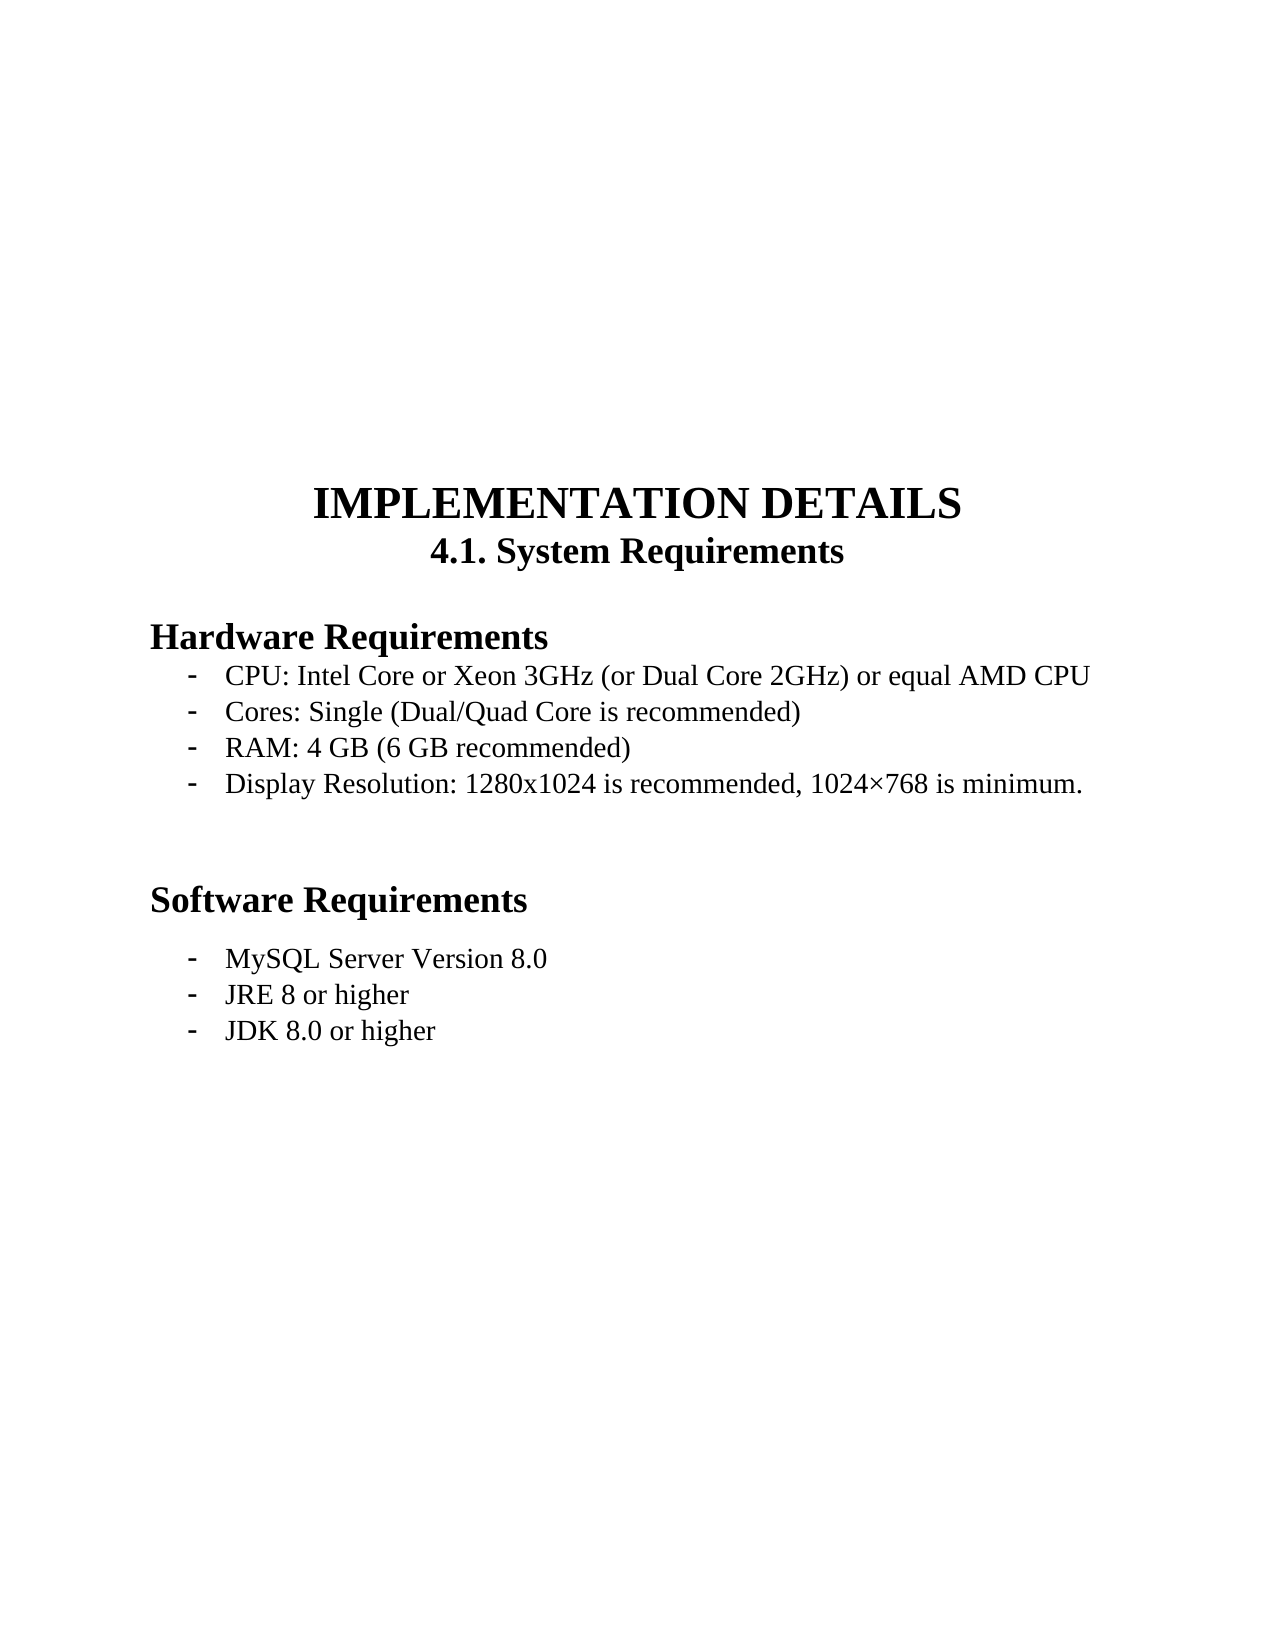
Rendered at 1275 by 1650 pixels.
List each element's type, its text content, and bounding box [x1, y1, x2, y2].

text 4.1. System Requirements [150, 528, 1125, 572]
text Hardware Requirements [150, 615, 1125, 658]
list CPU: Intel Core or Xeon 3GHz (or Dual Core 2GHz) or equal AMD CPU [187, 658, 1125, 692]
list Cores: Single (Dual/Quad Core is recommended) [187, 694, 1125, 728]
list MySQL Server Version 8.0 [187, 941, 1125, 974]
list Display Resolution: 1280x1024 is recommended, 1024×768 is minimum. [187, 767, 1125, 800]
list RAM: 4 GB (6 GB recommended) [187, 730, 1125, 764]
list JRE 8 or higher [187, 977, 1125, 1011]
text Software Requirements [150, 878, 1125, 921]
list JDK 8.0 or higher [187, 1013, 1125, 1047]
text IMPLEMENTATION DETAILS [150, 476, 1125, 528]
